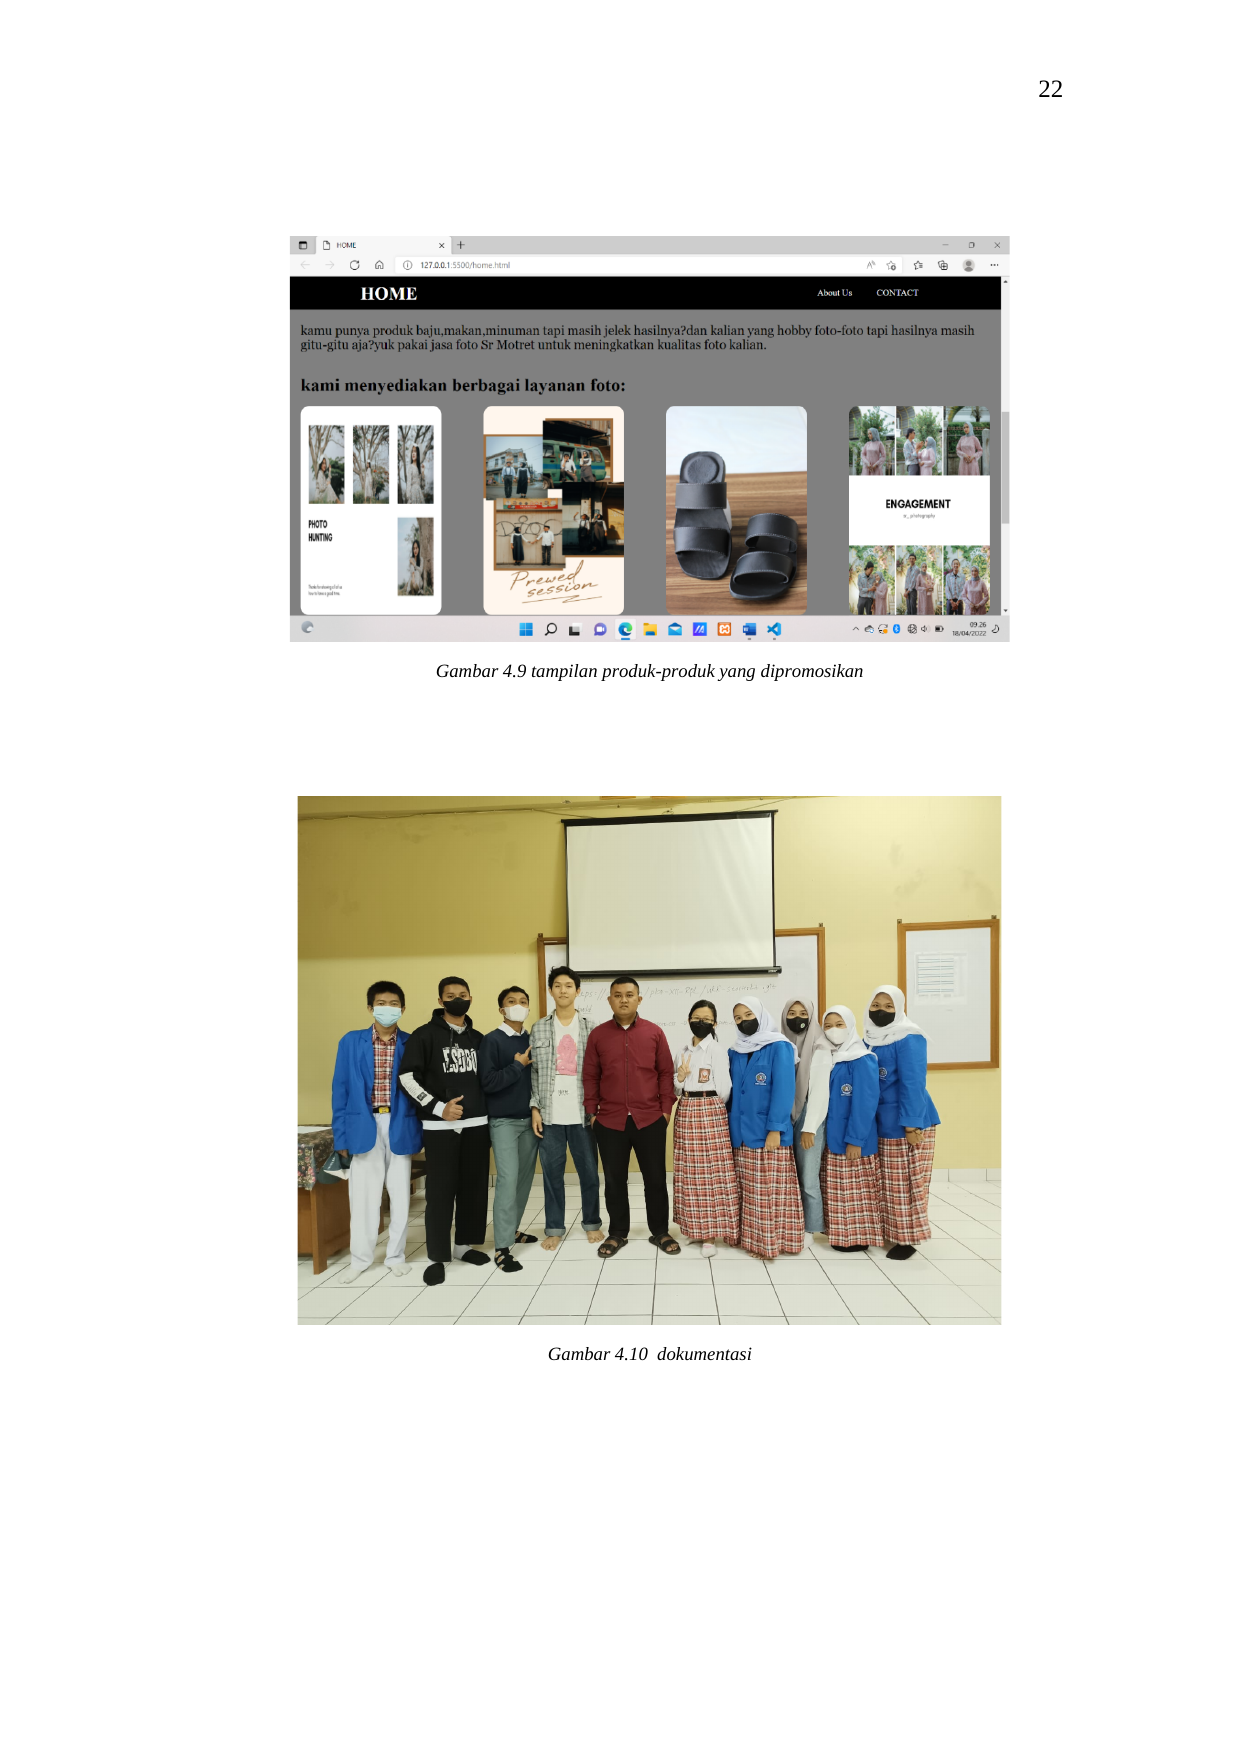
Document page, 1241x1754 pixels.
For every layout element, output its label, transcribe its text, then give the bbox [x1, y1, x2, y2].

picture [297, 796, 1002, 1325]
picture [289, 236, 1010, 642]
text Gambar 4.9 tampilan produk-produk yang dipromosikan [236, 660, 1063, 682]
text Gambar 4.10 dokumentasi [236, 1343, 1063, 1365]
